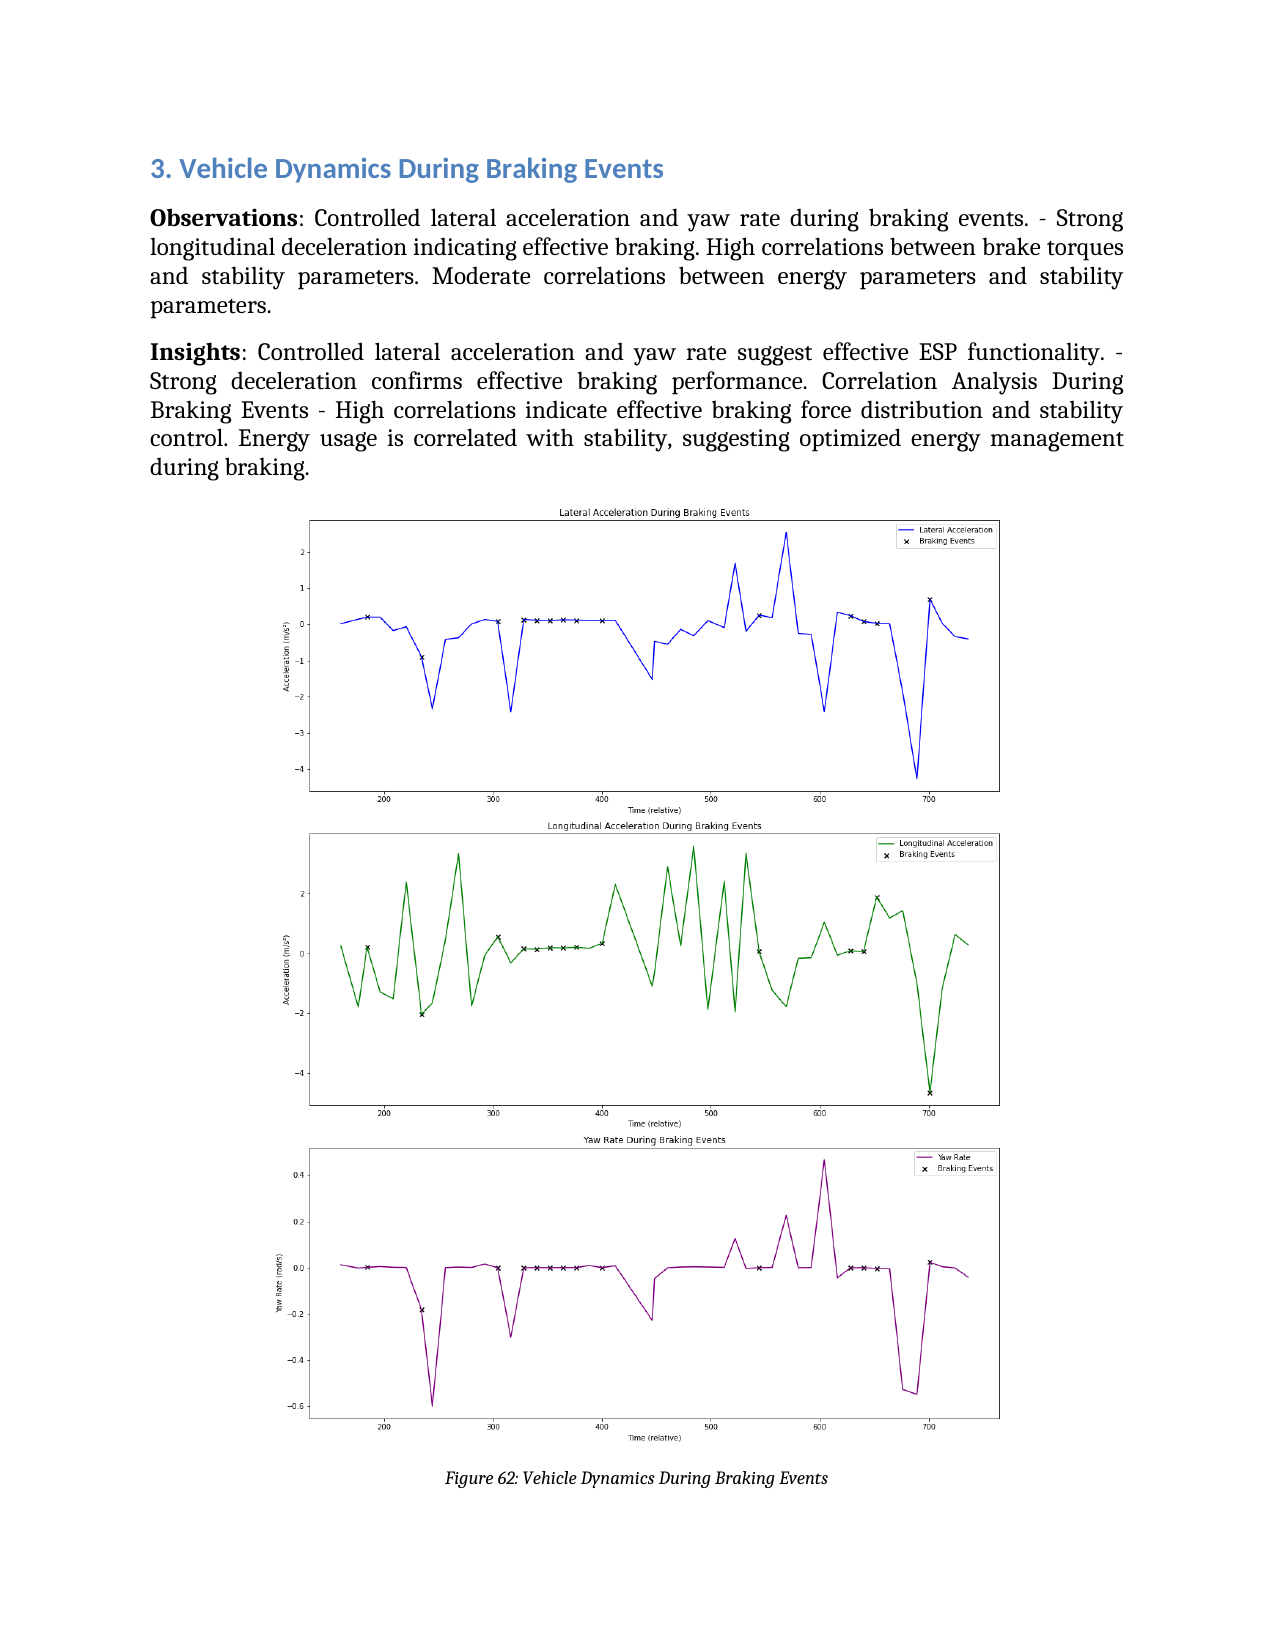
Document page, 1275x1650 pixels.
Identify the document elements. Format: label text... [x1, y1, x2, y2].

text Observations: Controlled lateral acceleration and yaw rate during braking events. - Strong longitudinal deceleration indicating effective braking. High correlations between brake torques and stability parameters. Moderate correlations between energy parameters and stability parameters. [150, 204, 1125, 319]
subtitle 3. Vehicle Dynamics During Braking Events [150, 150, 1125, 186]
text Insights: Controlled lateral acceleration and yaw rate suggest effective ESP functionality. - Strong deceleration confirms effective braking performance. Correlation Analysis During Braking Events - High correlations indicate effective braking force distribution and stability control. Energy usage is correlated with stability, suggesting optimized energy management during braking. [150, 338, 1125, 482]
picture [268, 500, 1007, 1449]
